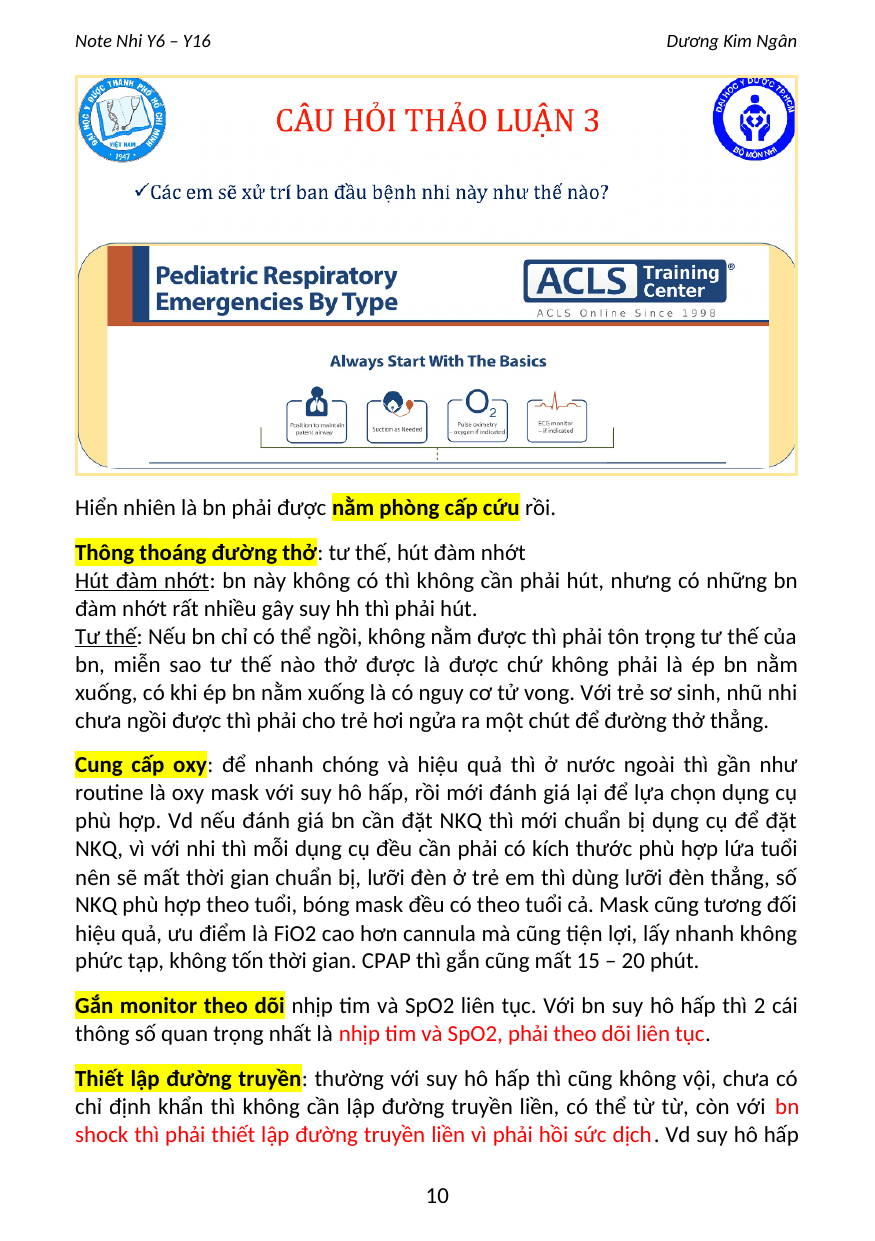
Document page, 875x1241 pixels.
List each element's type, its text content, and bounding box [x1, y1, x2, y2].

text Thông thoáng đường thở: tư thế, hút đàm nhớt [317, 538, 799, 566]
text Gắn monitor theo dõi nhịp tim và SpO2 liên tục. Với bn suy hô hấp thì 2 cái thông số quan trọng nhất là nhịp tim và SpO2, phải theo dõi liên tục. [75, 991, 799, 1047]
text Hiển nhiên là bn phải được nằm phòng cấp cứu rồi. [520, 493, 799, 521]
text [75, 1064, 799, 1148]
text Tư thế: Nếu bn chỉ có thể ngồi, không nằm được thì phải tôn trọng tư thế của bn, miễn sao tư thế nào thở được là được chứ không phải là ép bn nằm xuống, có khi ép bn nằm xuống là có nguy cơ tử vong. Với trẻ sơ sinh, nhũ nhi chưa ngồi được thì phải cho trẻ hơi ngửa ra một chút để đường thở thẳng. [75, 622, 799, 734]
picture [78, 78, 795, 473]
text Hiển nhiên là bn phải được nằm phòng cấp cứu rồi. [75, 493, 332, 521]
text Hút đàm nhớt: bn này không có thì không cần phải hút, nhưng có những bn đàm nhớt rất nhiều gây suy hh thì phải hút. [75, 566, 799, 622]
text Cung cấp oxy: để nhanh chóng và hiệu quả thì ở nước ngoài thì gần như routine là oxy mask với suy hô hấp, rồi mới đánh giá lại để lựa chọn dụng cụ phù hợp. Vd nếu đánh giá bn cần đặt NKQ thì mới chuẩn bị dụng cụ để đặt NKQ, vì với nhi thì mỗi dụng cụ đều cần phải có kích thước phù hợp lứa tuổi nên sẽ mất thời gian chuẩn bị, lưỡi đèn ở trẻ em thì dùng lưỡi đèn thẳng, số NKQ phù hợp theo tuổi, bóng mask đều có theo tuổi cả. Mask cũng tương đối hiệu quả, ưu điểm là FiO2 cao hơn cannula mà cũng tiện lợi, lấy nhanh không phức tạp, không tốn thời gian. CPAP thì gắn cũng mất 15 – 20 phút. [75, 751, 799, 975]
